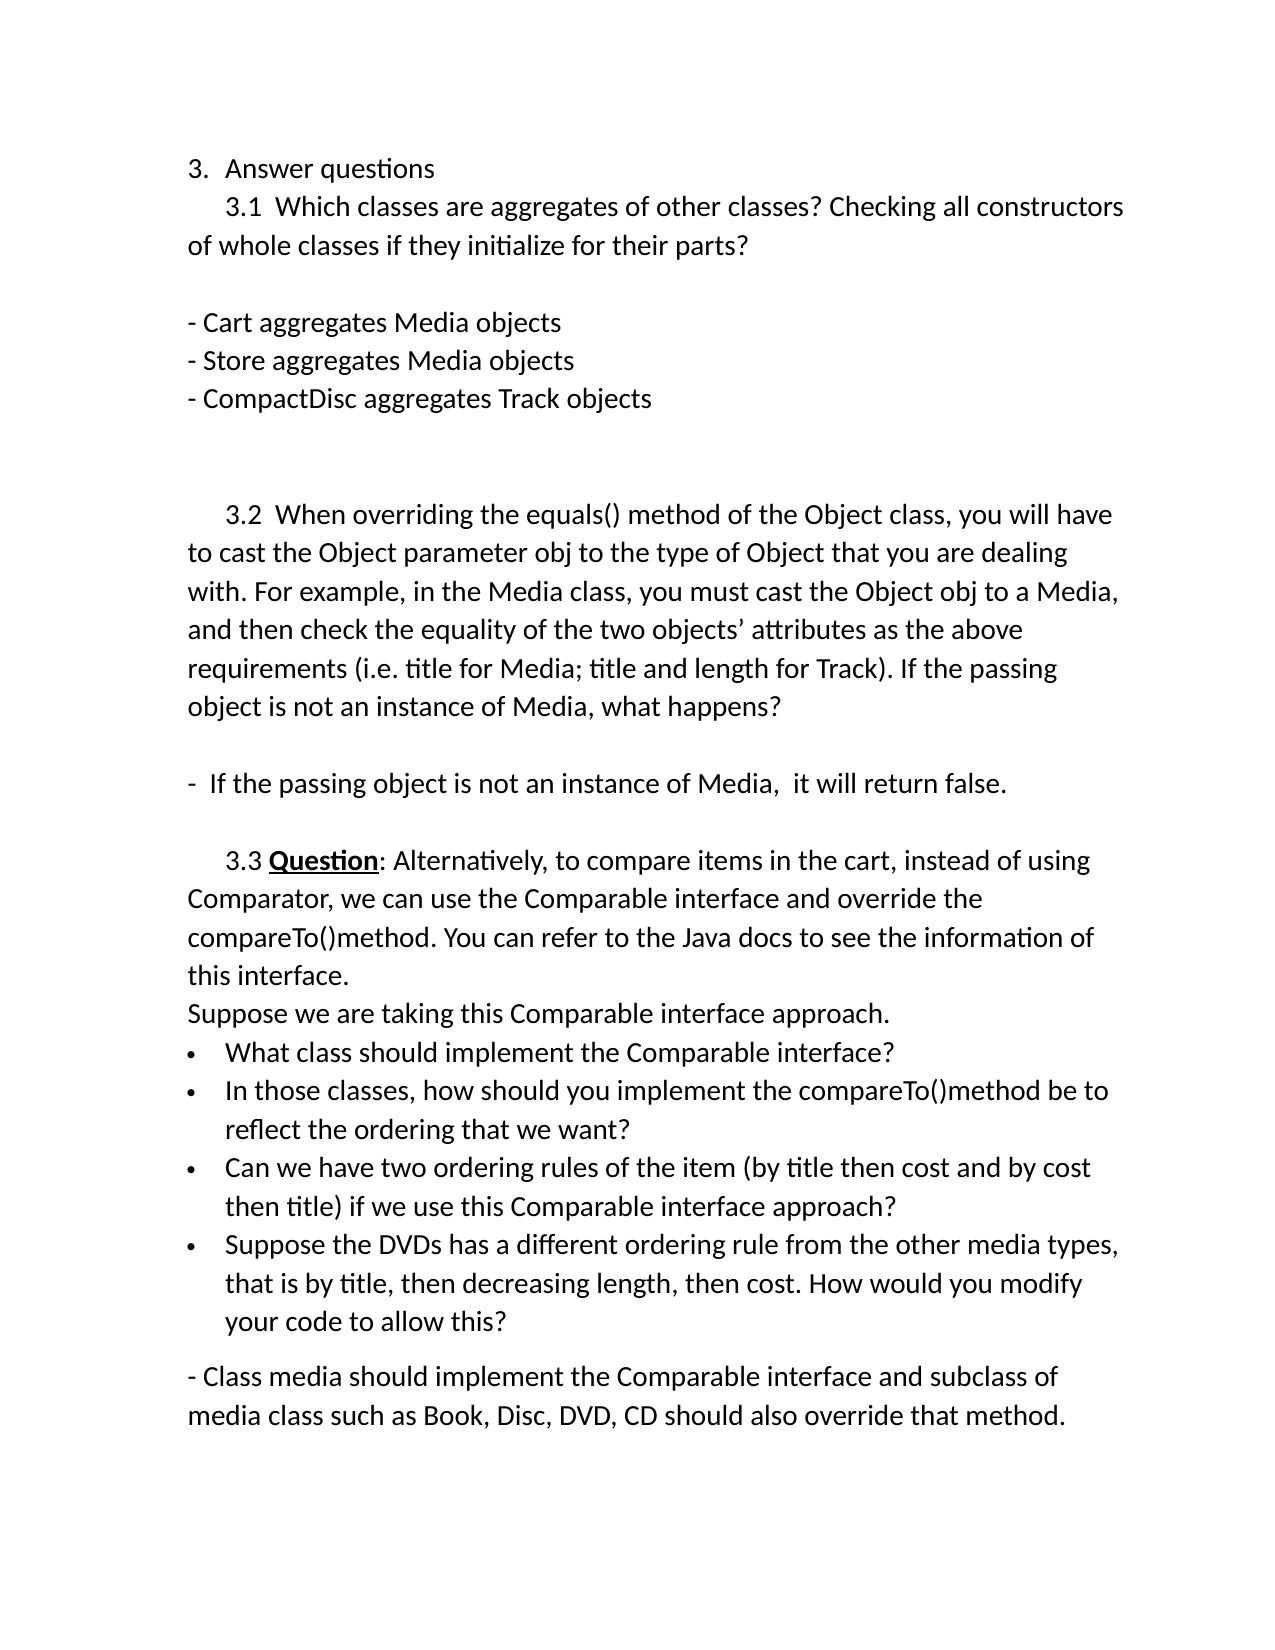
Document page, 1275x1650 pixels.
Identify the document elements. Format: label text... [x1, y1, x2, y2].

list Suppose the DVDs has a different ordering rule from the other media types, that is by title, then decreasing length, then cost. How would you modify your code to allow this? [187, 1226, 1125, 1339]
list Answer questions [187, 150, 1125, 186]
list Suppose we are taking this Comparable interface approach. [187, 996, 1125, 1031]
list - Cart aggregates Media objects [187, 304, 1125, 339]
list 3.1 Which classes are aggregates of other classes? Checking all constructors of whole classes if they initialize for their parts? [187, 188, 1125, 262]
list - Store aggregates Media objects [187, 342, 1125, 378]
list 3.2 When overriding the equals() method of the Object class, you will have to cast the Object parameter obj to the type of Object that you are dealing with. For example, in the Media class, you must cast the Object obj to a Media, and then check the equality of the two objects’ attributes as the above requirements (i.e. title for Media; title and length for Track). If the passing object is not an instance of Media, what happens? [187, 496, 1125, 724]
text - Class media should implement the Comparable interface and subclass of media class such as Book, Disc, DVD, CD should also override that method. [187, 1358, 1125, 1432]
list - CompactDisc aggregates Track objects [187, 381, 1125, 416]
list 3.3 Question: Alternatively, to compare items in the cart, instead of using Comparator, we can use the Comparable interface and override the compareTo()method. You can refer to the Java docs to see the information of this interface. [187, 842, 1125, 993]
list - If the passing object is not an instance of Media, it will return false. [187, 765, 1125, 801]
list In those classes, how should you implement the compareTo()method be to reflect the ordering that we want? [187, 1072, 1125, 1147]
list What class should implement the Comparable interface? [187, 1034, 1125, 1070]
list Can we have two ordering rules of the item (by title then cost and by cost then title) if we use this Comparable interface approach? [187, 1149, 1125, 1223]
